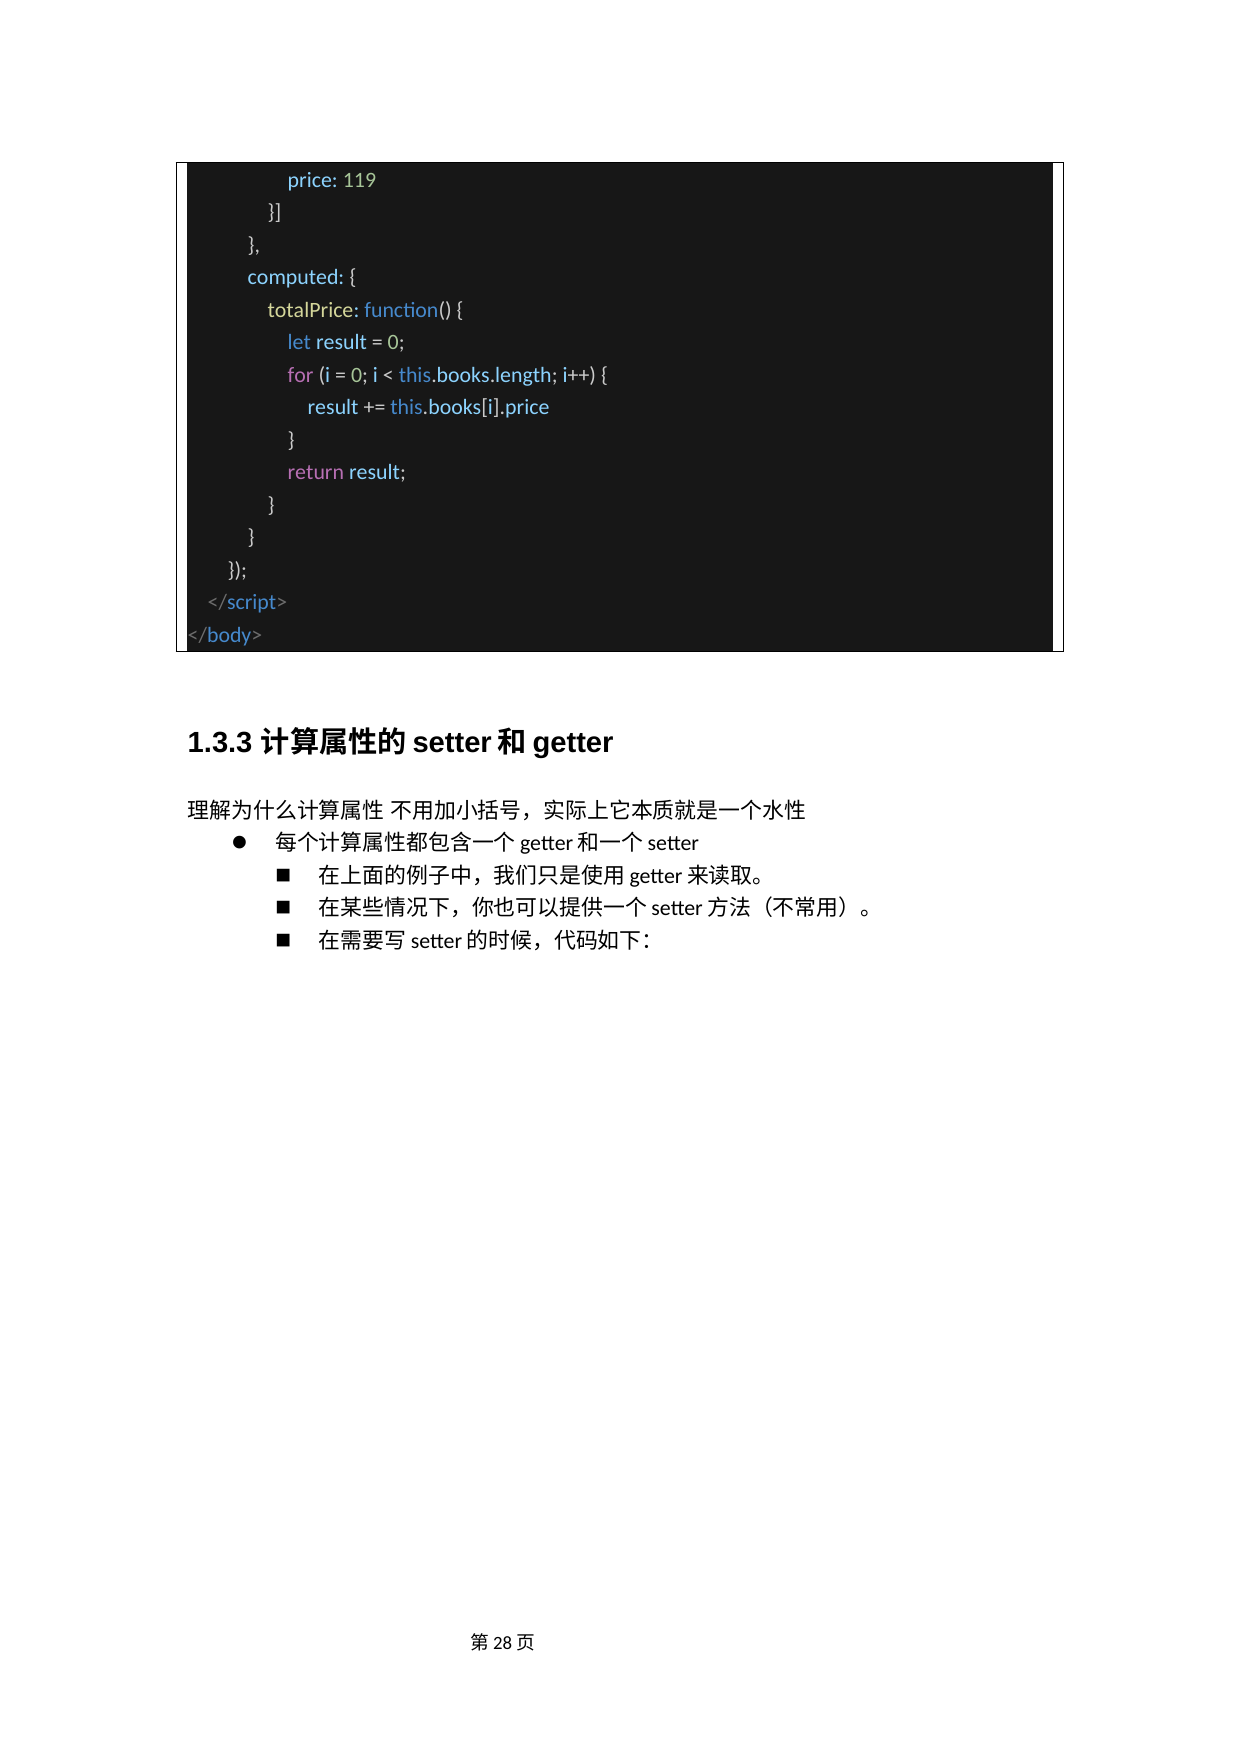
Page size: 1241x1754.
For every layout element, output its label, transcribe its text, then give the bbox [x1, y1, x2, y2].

list 在某些情况下，你也可以提供一个setter方法（不常用）。 [231, 891, 1053, 923]
list 在需要写setter的时候，代码如下： [231, 923, 1053, 956]
subtitle 计算属性的setter和getter [187, 709, 1053, 774]
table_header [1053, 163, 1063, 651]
text 理解为什么计算属性 不用加小括号，实际上它本质就是一个水性 [187, 793, 1053, 826]
list 每个计算属性都包含一个getter和一个setter [187, 826, 1053, 858]
list 在上面的例子中，我们只是使用getter来读取。 [231, 858, 1053, 891]
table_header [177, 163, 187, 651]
